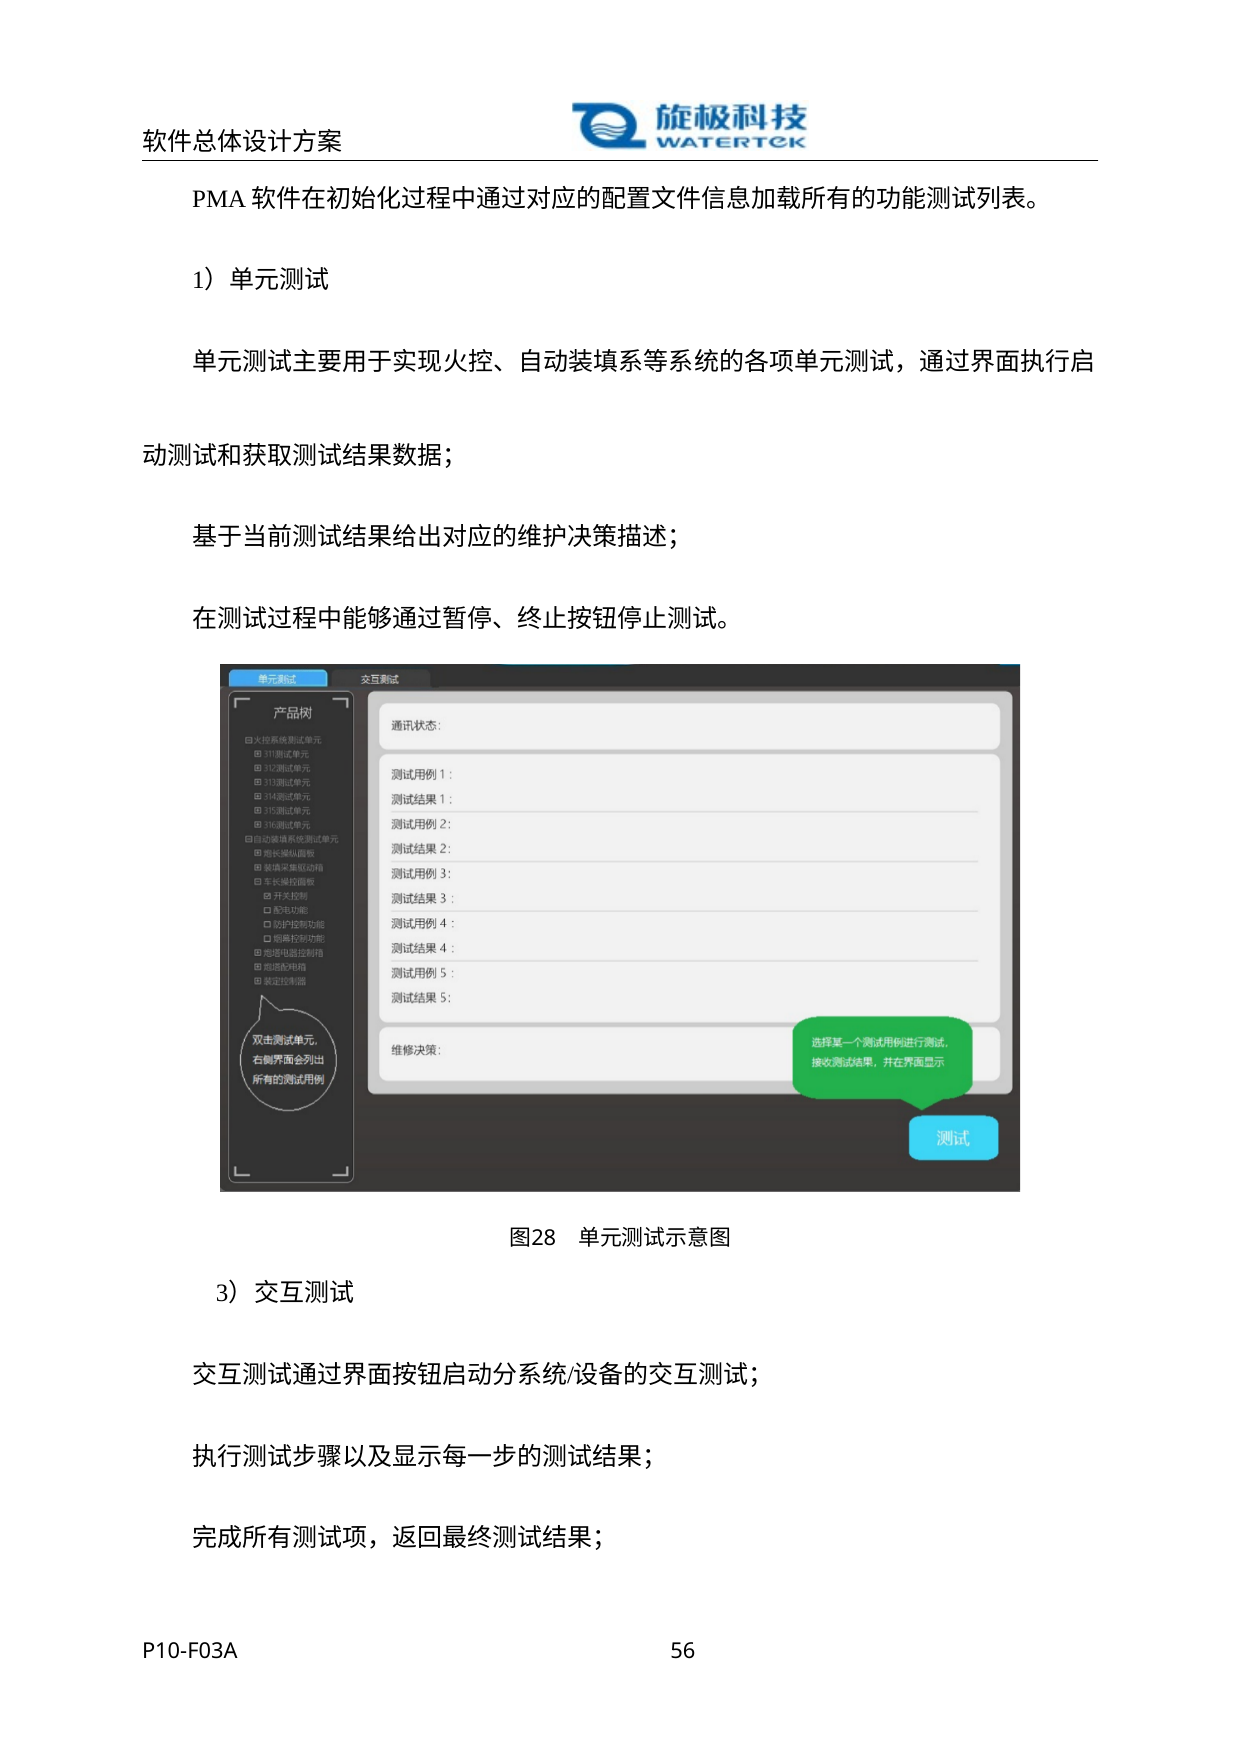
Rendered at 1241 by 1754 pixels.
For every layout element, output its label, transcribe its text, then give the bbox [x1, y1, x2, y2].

text 交互测试通过界面按钮启动分系统/设备的交互测试； [142, 1339, 1098, 1407]
text 执行测试步骤以及显示每一步的测试结果； [142, 1420, 1098, 1488]
text 1）单元测试 [142, 244, 1098, 312]
text 完成所有测试项，返回最终测试结果； [142, 1502, 1098, 1570]
list 交互测试 [216, 1257, 1098, 1325]
text 单元测试示意图 [142, 1218, 1098, 1252]
text PMA软件在初始化过程中通过对应的配置文件信息加载所有的功能测试列表。 [142, 162, 1098, 230]
text 基于当前测试结果给出对应的维护决策描述； [142, 501, 1098, 569]
picture [220, 664, 1020, 1192]
text 单元测试主要用于实现火控、自动装填系等系统的各项单元测试，通过界面执行启动测试和获取测试结果数据； [142, 326, 1098, 487]
text 在测试过程中能够通过暂停、终止按钮停止测试。 [142, 583, 1098, 651]
picture [571, 100, 810, 151]
